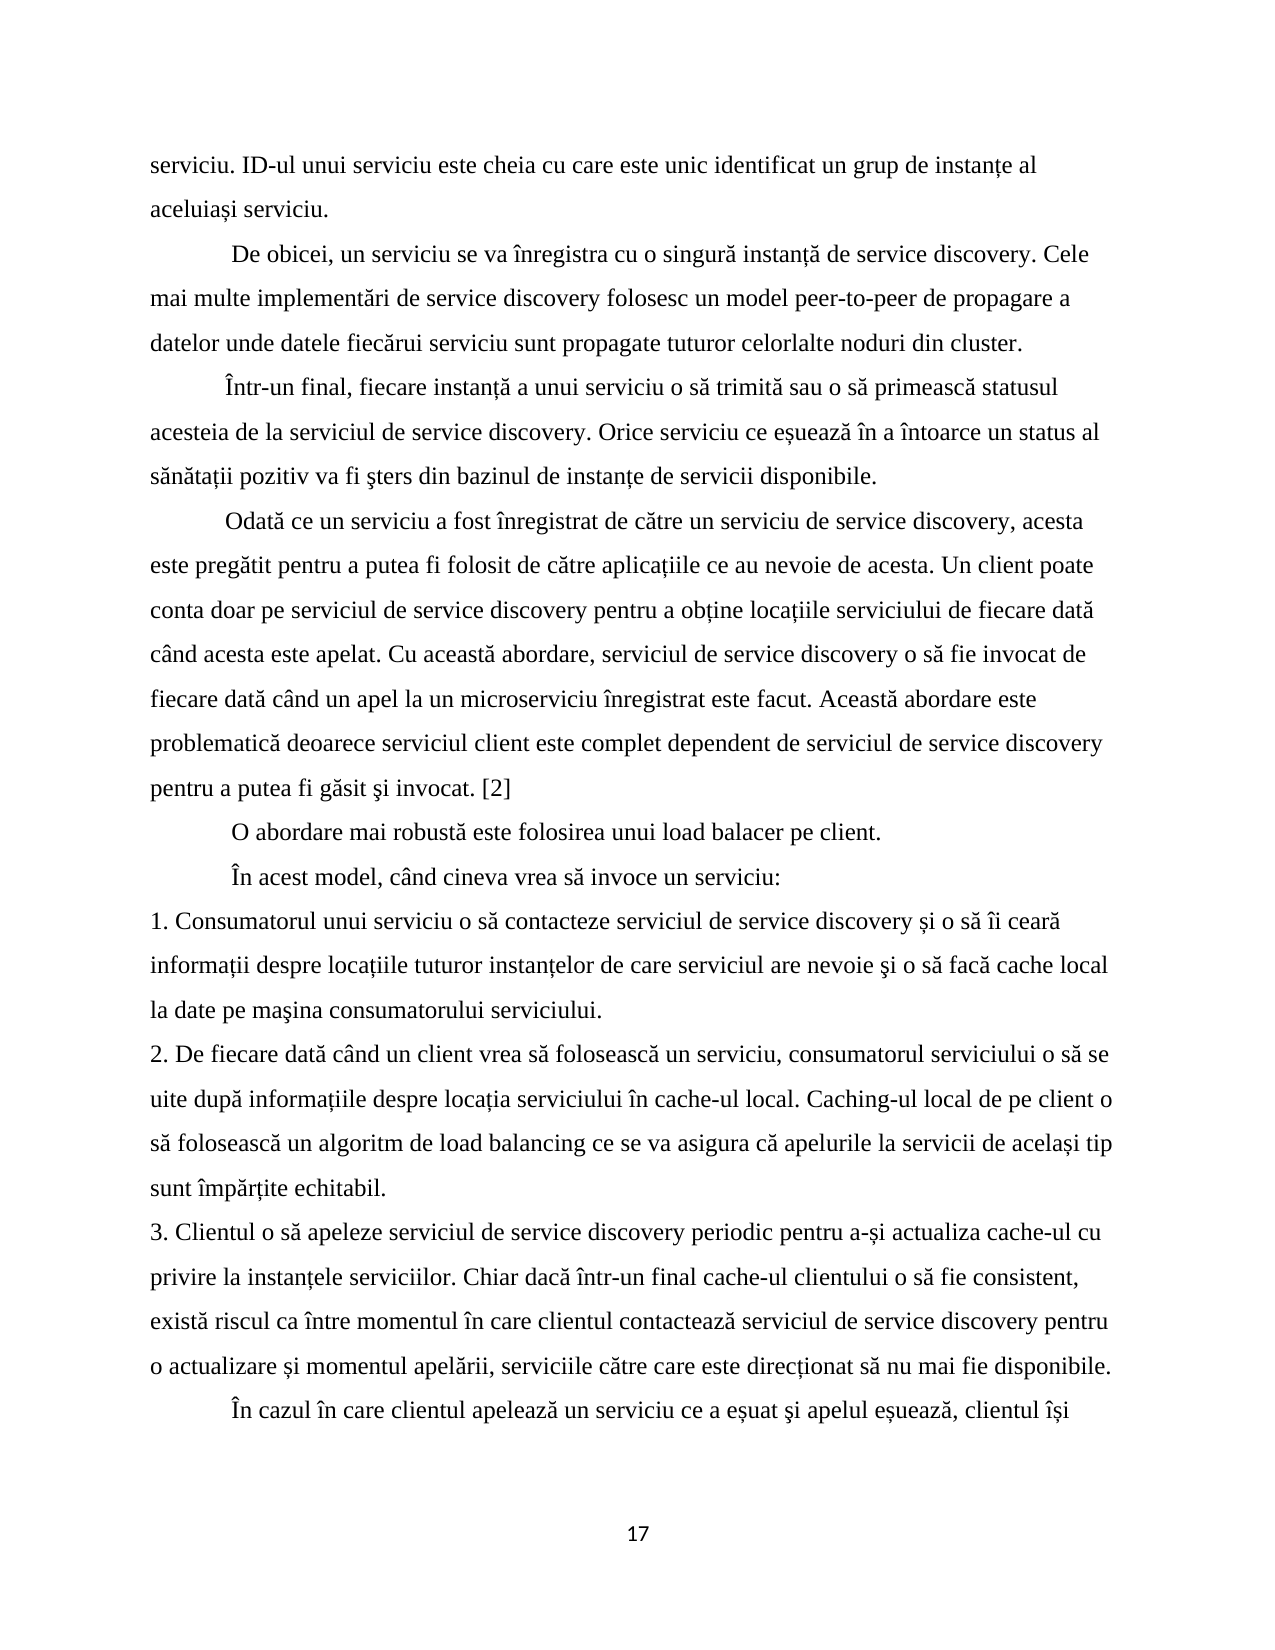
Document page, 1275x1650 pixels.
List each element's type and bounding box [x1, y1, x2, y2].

text [150, 150, 1125, 1424]
